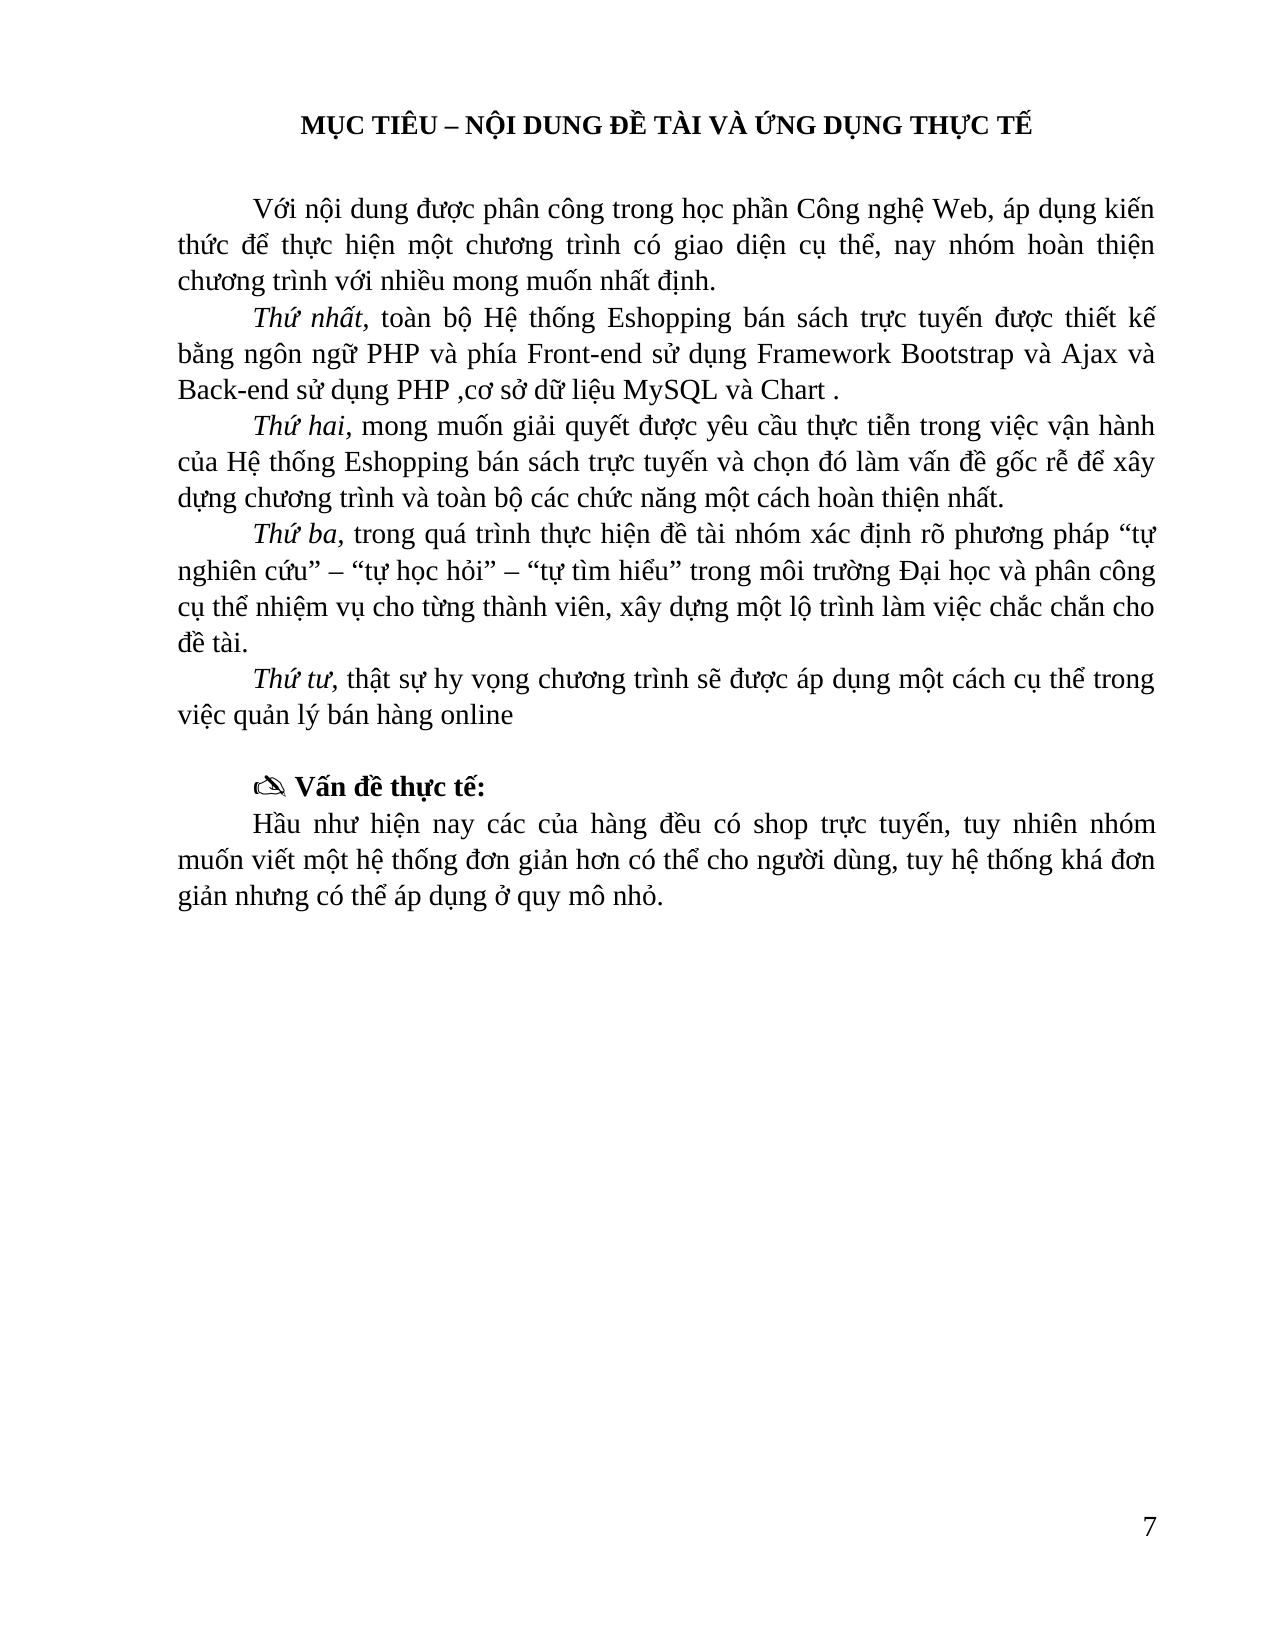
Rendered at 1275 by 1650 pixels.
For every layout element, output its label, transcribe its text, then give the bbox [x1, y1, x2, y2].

text Thứ hai, mong muốn giải quyết được yêu cầu thực tiễn trong việc vận hành của Hệ thống Eshopping bán sách trực tuyến và chọn đó làm vấn đề gốc rễ để xây dựng chương trình và toàn bộ các chức năng một cách hoàn thiện nhất. [177, 408, 1157, 514]
text Hầu như hiện nay các của hàng đều có shop trực tuyến, tuy nhiên nhóm muốn viết một hệ thống đơn giản hơn có thể cho người dùng, tuy hệ thống khá đơn giản nhưng có thể áp dụng ở quy mô nhỏ. [177, 806, 1157, 912]
subtitle MỤC TIÊU – NỘI DUNG ĐỀ TÀI VÀ ỨNG DỤNG THỰC TẾ [177, 109, 1157, 140]
text Thứ ba, trong quá trình thực hiện đề tài nhóm xác định rõ phương pháp “tự nghiên cứu” – “tự học hỏi” – “tự tìm hiểu” trong môi trường Đại học và phân công cụ thể nhiệm vụ cho từng thành viên, xây dựng một lộ trình làm việc chắc chắn cho đề tài. [177, 517, 1157, 658]
text Thứ tư, thật sự hy vọng chương trình sẽ được áp dụng một cách cụ thể trong việc quản lý bán hàng online [177, 661, 1157, 731]
text Với nội dung được phân công trong học phần Công nghệ Web, áp dụng kiến thức để thực hiện một chương trình có giao diện cụ thể, nay nhóm hoàn thiện chương trình với nhiều mong muốn nhất định. [177, 191, 1157, 297]
text 🖎 Vấn đề thực tế: [177, 769, 1157, 803]
text Thứ nhất, toàn bộ Hệ thống Eshopping bán sách trực tuyến được thiết kế bằng ngôn ngữ PHP và phía Front-end sử dụng Framework Bootstrap và Ajax và Back-end sử dụng PHP ,cơ sở dữ liệu MySQL và Chart . [177, 300, 1157, 406]
